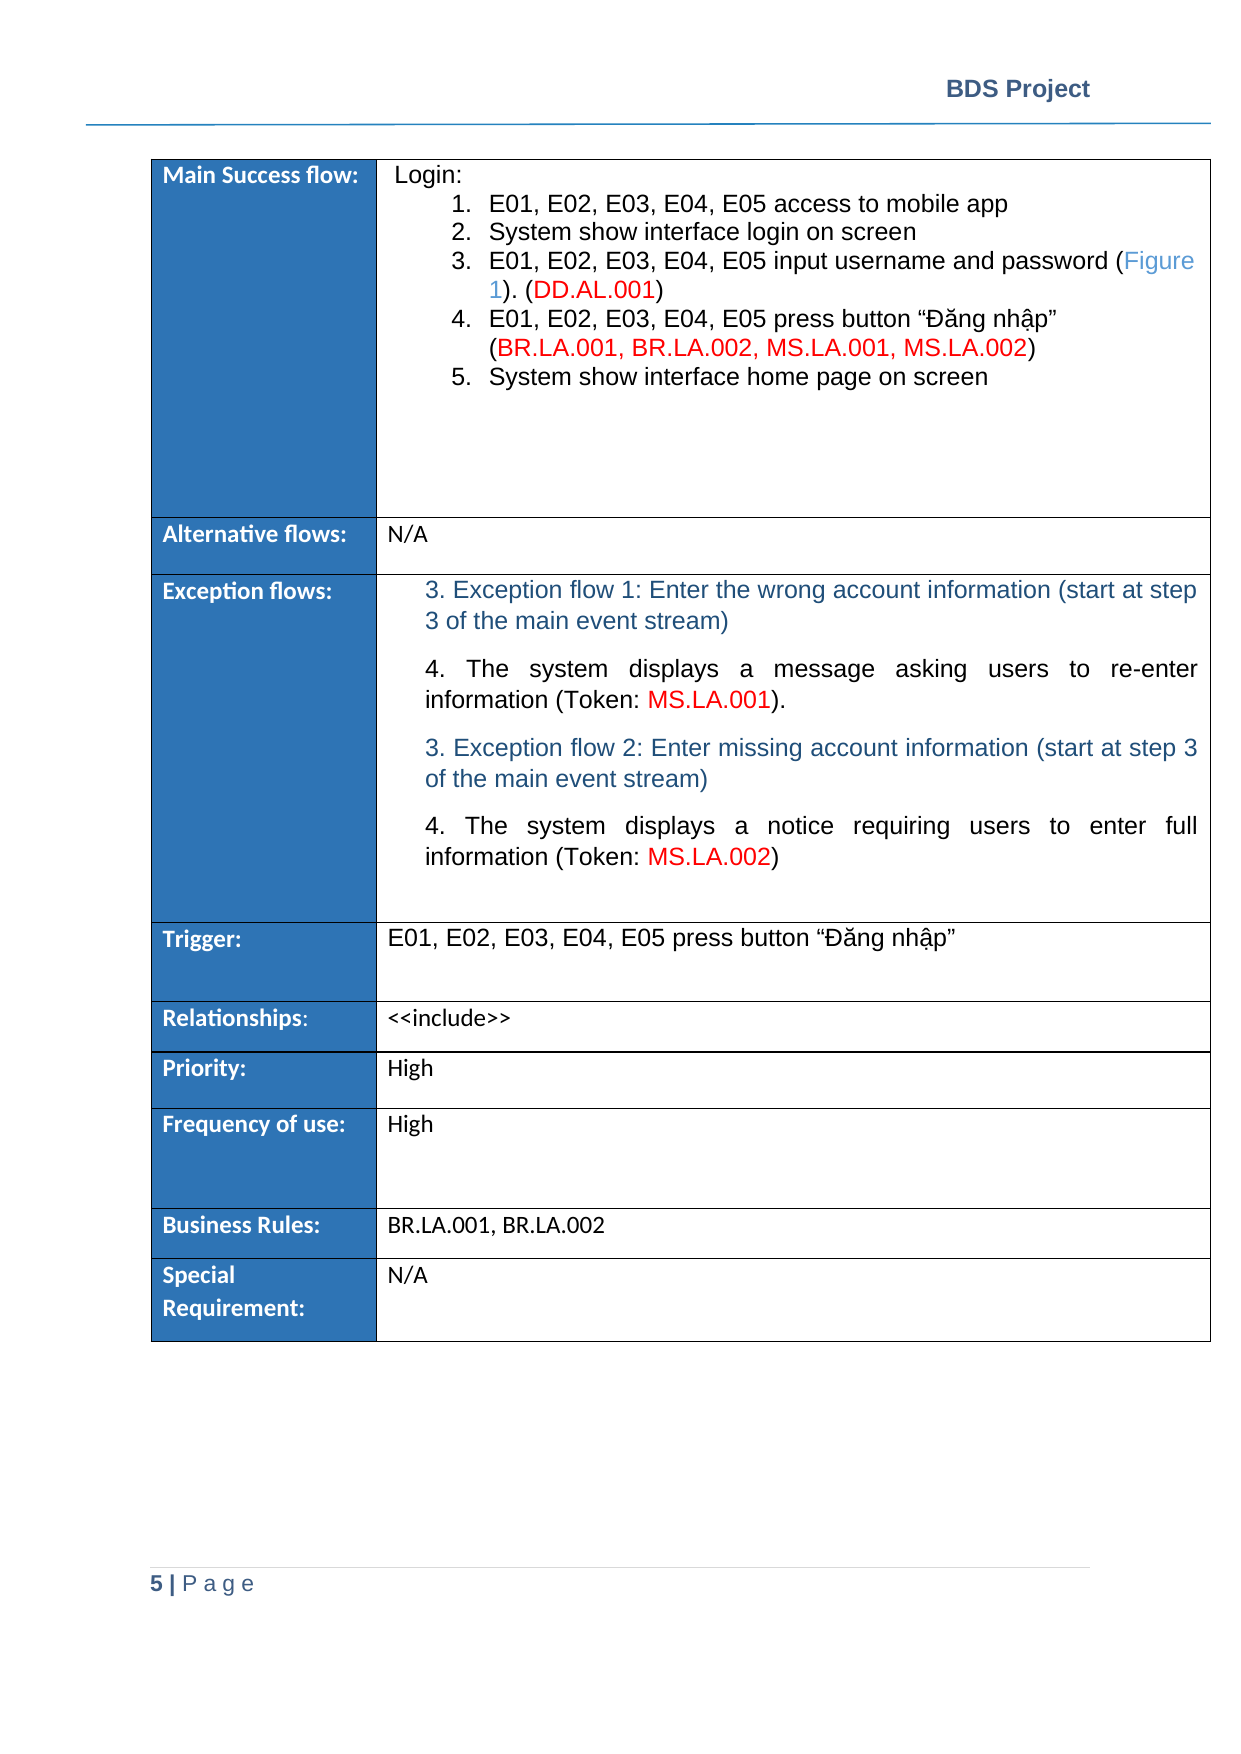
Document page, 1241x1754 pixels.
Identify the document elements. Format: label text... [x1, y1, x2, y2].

table_cell BR.LA.001, BR.LA.002 [377, 1209, 1210, 1258]
table_cell E01, E02, E03, E04, E05 press button “Đăng nhập” [377, 923, 1210, 1001]
table_cell Alternative flows: [152, 518, 376, 574]
table_cell N/A [377, 1259, 1210, 1341]
table_cell High [377, 1109, 1210, 1208]
table_cell Special Requirement: [152, 1259, 376, 1341]
table_cell 3. Exception flow 1: Enter the wrong account information (start at step 3 of the main event stream) 4. The system displays a message asking users to re-enter information (Token: MS.LA.001). 3. Exception flow 2: Enter missing account information (start at step 3 of the main event stream) 4. The system displays a notice requiring users to enter full information (Token: MS.LA.002) [377, 575, 1210, 922]
table_cell Exception flows: [152, 575, 376, 922]
table_cell Priority: [152, 1053, 376, 1108]
table_cell Frequency of use: [152, 1109, 376, 1208]
table_cell Business Rules: [152, 1209, 376, 1258]
table_cell Main Success flow: [152, 160, 376, 517]
table_cell Trigger: [152, 923, 376, 1001]
table_cell <<include>> [377, 1002, 1210, 1051]
table_cell N/A [377, 518, 1210, 574]
table_cell Relationships: [152, 1002, 376, 1051]
table_cell High [377, 1053, 1210, 1108]
table_cell Login: E01, E02, E03, E04, E05 access to mobile app System show interface login on screen E01, E02, E03, E04, E05 input username and password (Figure 1). (DD.AL.001) E01, E02, E03, E04, E05 press button “Đăng nhập” (BR.LA.001, BR.LA.002, MS.LA.001, MS.LA.002) System show interface home page on screen [377, 160, 1210, 517]
